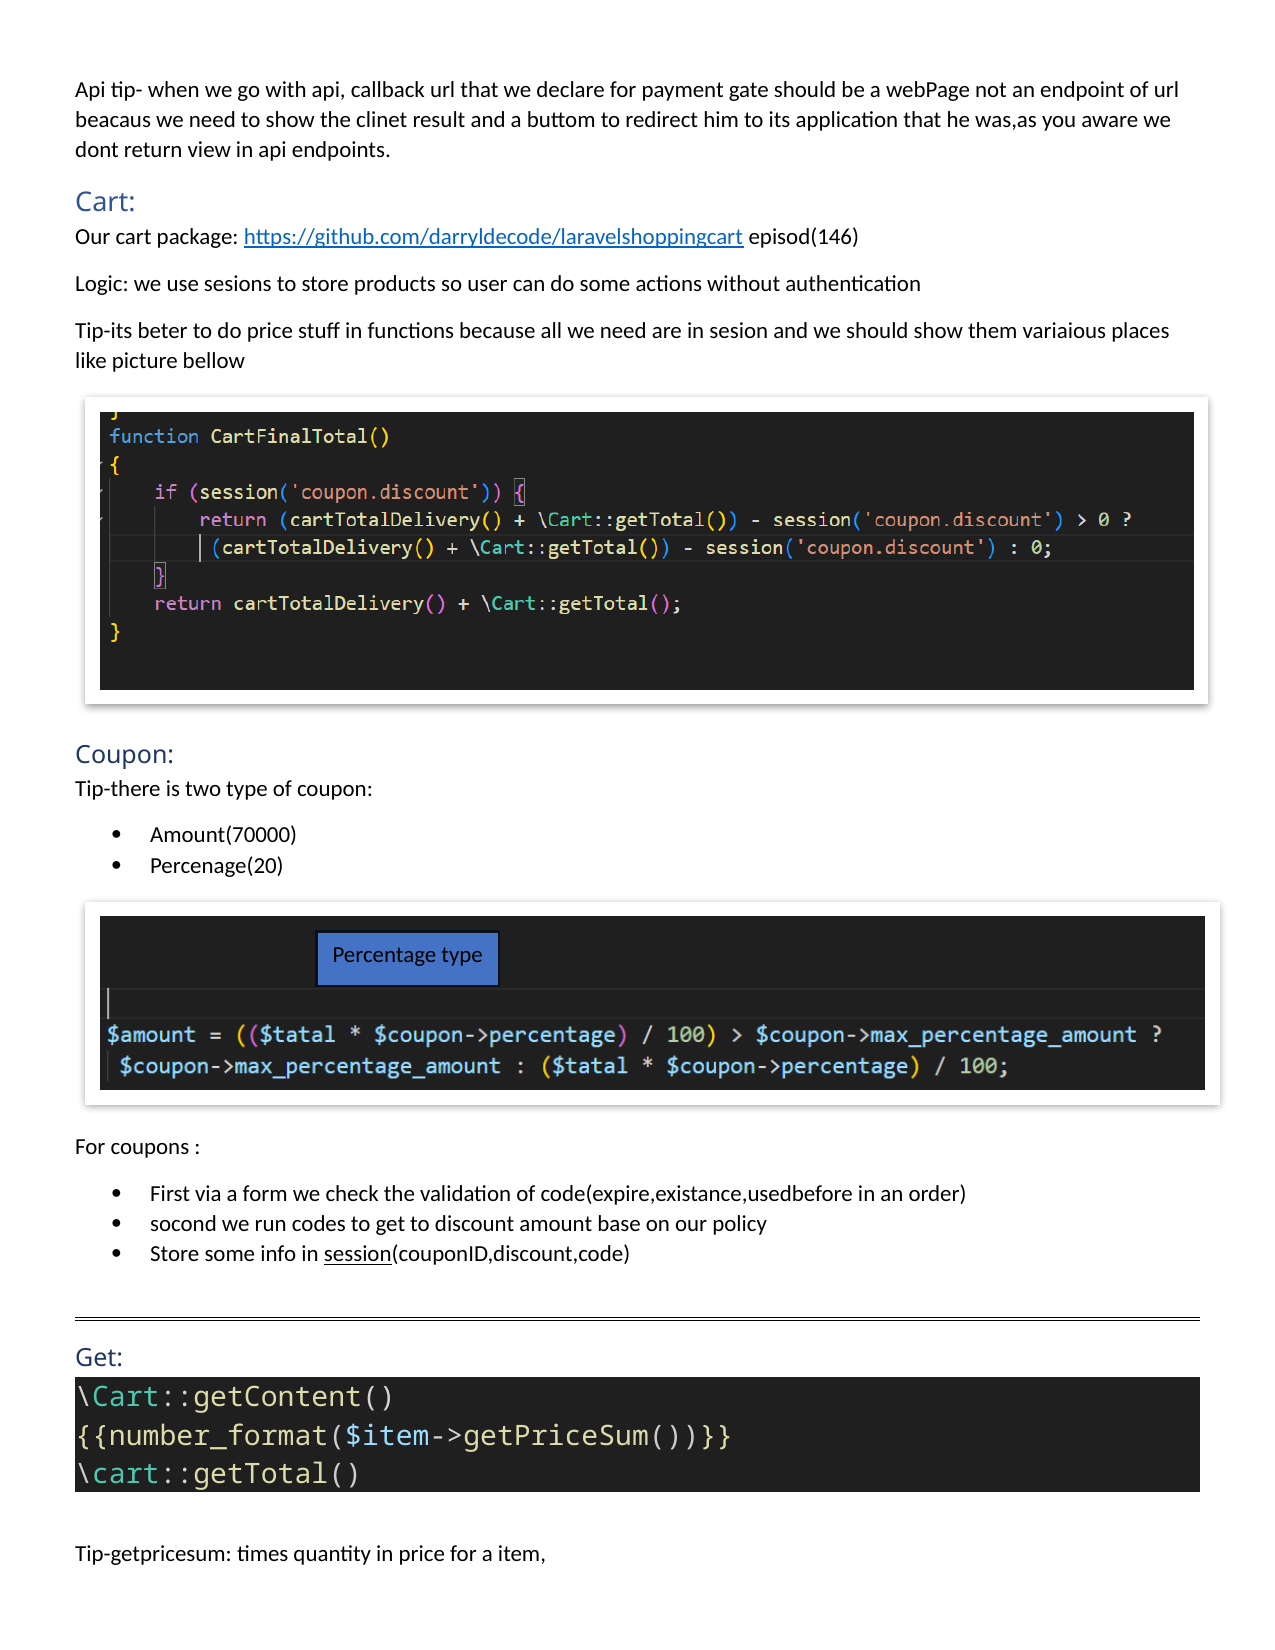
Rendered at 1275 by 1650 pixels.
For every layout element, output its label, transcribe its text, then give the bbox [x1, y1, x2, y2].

text Tip-there is two type of coupon: [75, 774, 1200, 802]
text Api tip- when we go with api, callback url that we declare for payment gate should be a webPage not an endpoint of url beacaus we need to show the clinet result and a buttom to redirect him to its application that he was,as you aware we dont return view in api endpoints. [75, 75, 1200, 163]
text Our cart package: https://github.com/darryldecode/laravelshoppingcart episod(146) [75, 222, 1200, 250]
picture [100, 916, 1205, 1090]
subtitle Cart: [75, 182, 1200, 219]
list Percenage(20) [112, 851, 1200, 879]
text Logic: we use sesions to store products so user can do some actions without authentication [75, 269, 1200, 297]
text \Cart::getContent() [75, 1377, 1200, 1415]
text Tip-its beter to do price stuff in functions because all we need are in sesion and we should show them variaious places like picture bellow [75, 316, 1200, 374]
subtitle Get: [75, 1340, 1200, 1374]
list Amount(70000) [112, 821, 1200, 848]
subtitle Coupon: [75, 737, 1200, 771]
list socond we run codes to get to discount amount base on our policy [112, 1209, 1200, 1237]
text \cart::getTotal() [75, 1453, 1200, 1492]
list Store some info in session(couponID,discount,code) [112, 1239, 1200, 1267]
list First via a form we check the validation of code(expire,existance,usedbefore in an order) [112, 1179, 1200, 1207]
text Tip-getpricesum: times quantity in price for a item, [75, 1539, 1200, 1567]
text For coupons : [75, 1132, 1200, 1160]
text {{number_format($item->getPriceSum())}} [75, 1415, 1200, 1453]
picture [100, 412, 1194, 690]
